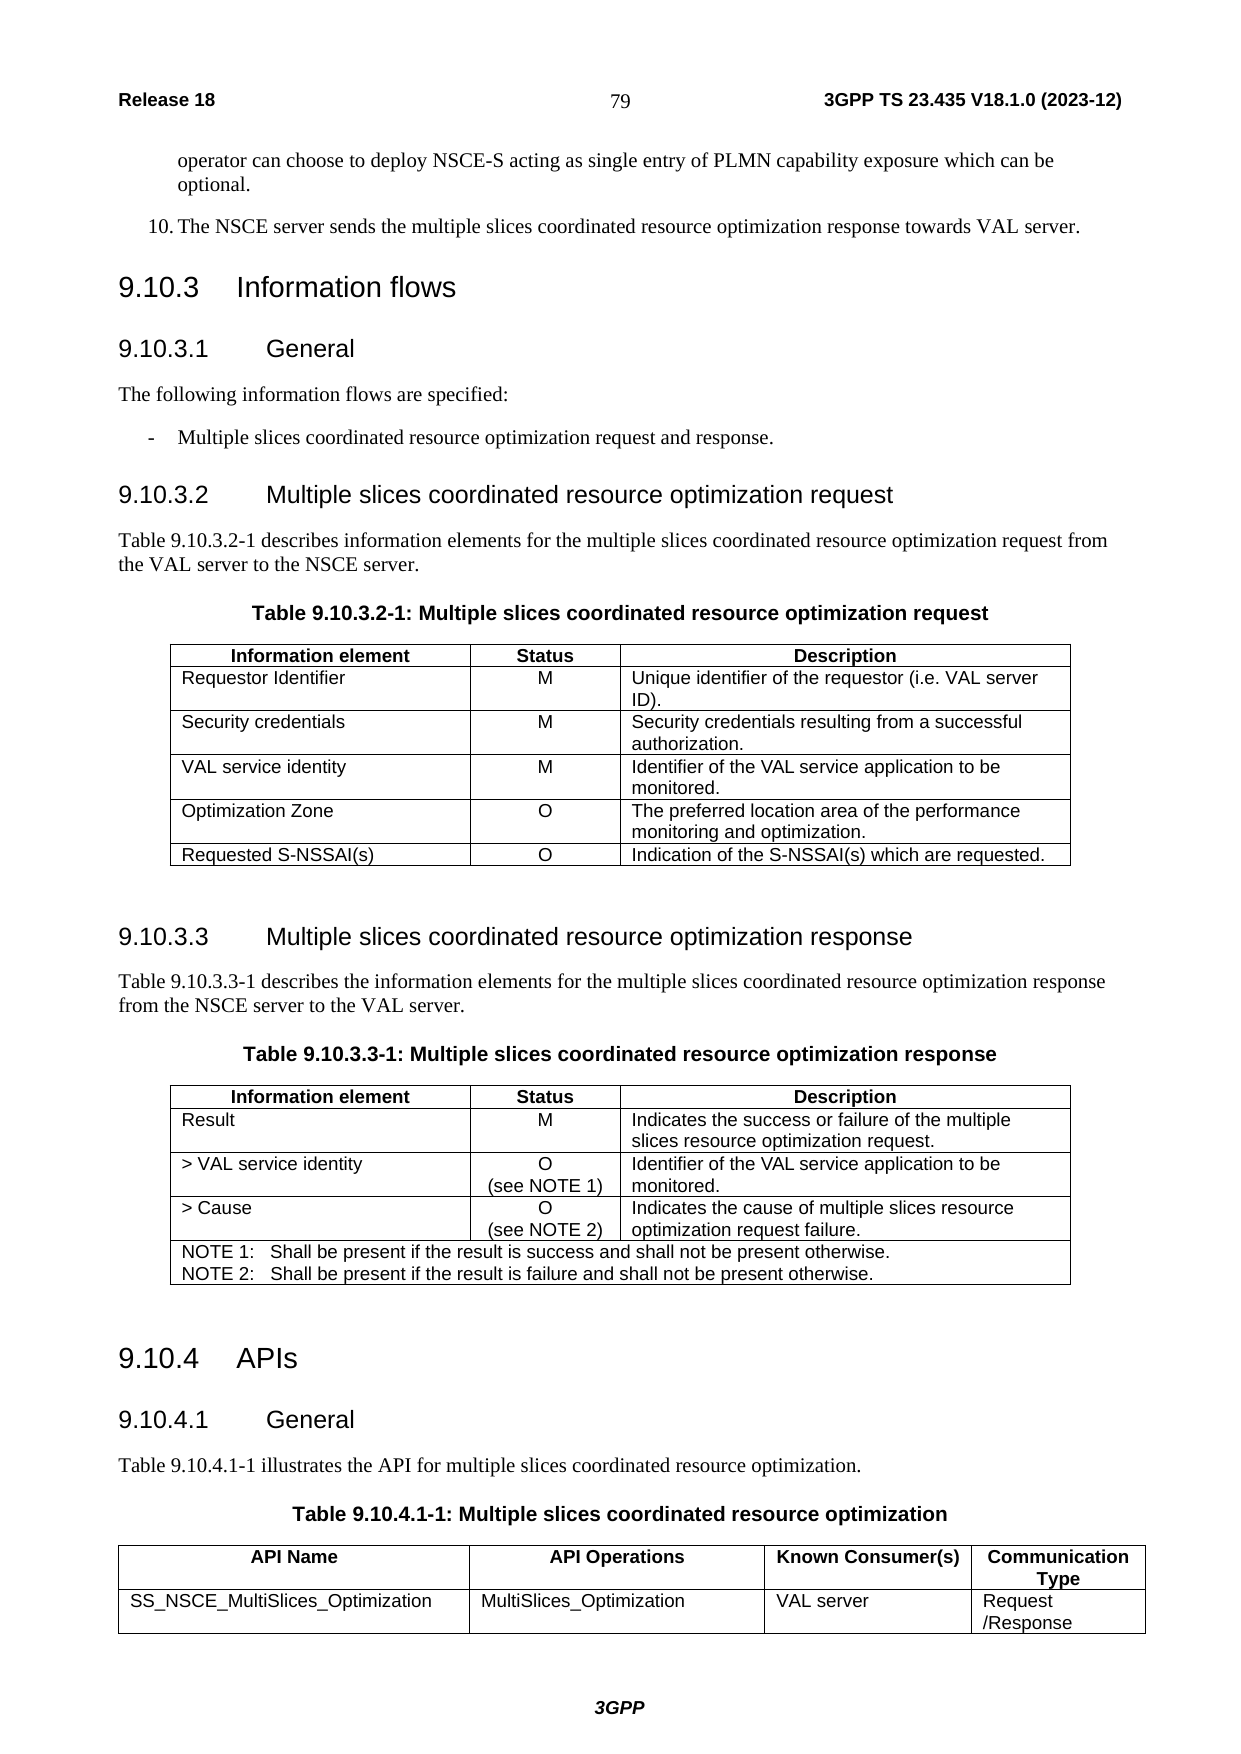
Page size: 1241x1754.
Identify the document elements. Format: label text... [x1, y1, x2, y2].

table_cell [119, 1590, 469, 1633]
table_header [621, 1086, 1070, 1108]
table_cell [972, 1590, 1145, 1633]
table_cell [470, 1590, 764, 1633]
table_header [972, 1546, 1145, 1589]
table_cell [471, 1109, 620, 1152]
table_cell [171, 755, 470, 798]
subtitle 9.10.3.2 Multiple slices coordinated resource optimization request [118, 480, 1122, 509]
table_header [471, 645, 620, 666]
text Table 9.10.3.3-1 describes the information elements for the multiple slices coordinated resource optimization response from the NSCE server to the VAL server. [118, 969, 1122, 1017]
text Table 9.10.4.1-1: Multiple slices coordinated resource optimization [118, 1502, 1122, 1526]
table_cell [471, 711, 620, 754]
text 10. The NSCE server sends the multiple slices coordinated resource optimization response towards VAL server. [148, 214, 1122, 238]
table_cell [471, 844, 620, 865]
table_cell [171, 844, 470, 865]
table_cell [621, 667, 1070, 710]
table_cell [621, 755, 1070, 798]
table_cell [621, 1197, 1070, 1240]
text Table 9.10.3.2-1 describes information elements for the multiple slices coordinated resource optimization request from the VAL server to the NSCE server. [118, 528, 1122, 576]
subtitle 9.10.3.1 General [118, 334, 1122, 363]
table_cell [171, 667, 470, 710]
text The following information flows are specified: [118, 382, 1122, 406]
text Table 9.10.3.3-1: Multiple slices coordinated resource optimization response [118, 1042, 1122, 1066]
text - Multiple slices coordinated resource optimization request and response. [148, 425, 1122, 449]
subtitle 9.10.3.3 Multiple slices coordinated resource optimization response [118, 922, 1122, 950]
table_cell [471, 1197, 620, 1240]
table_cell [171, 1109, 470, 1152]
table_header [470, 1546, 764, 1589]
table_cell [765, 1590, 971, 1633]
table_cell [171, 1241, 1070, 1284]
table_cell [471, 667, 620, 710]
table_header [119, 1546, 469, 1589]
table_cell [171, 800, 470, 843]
subtitle 9.10.4 APIs [118, 1341, 1122, 1374]
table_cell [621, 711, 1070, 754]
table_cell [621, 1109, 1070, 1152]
subtitle 9.10.4.1 General [118, 1405, 1122, 1434]
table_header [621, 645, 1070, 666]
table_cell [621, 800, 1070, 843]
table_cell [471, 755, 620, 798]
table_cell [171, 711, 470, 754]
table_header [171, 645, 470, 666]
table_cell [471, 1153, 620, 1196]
text Table 9.10.4.1-1 illustrates the API for multiple slices coordinated resource optimization. [118, 1453, 1122, 1477]
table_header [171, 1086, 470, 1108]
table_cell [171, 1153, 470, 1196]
text Table 9.10.3.2-1: Multiple slices coordinated resource optimization request [118, 601, 1122, 625]
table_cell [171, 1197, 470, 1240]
subtitle 9.10.3 Information flows [118, 270, 1122, 303]
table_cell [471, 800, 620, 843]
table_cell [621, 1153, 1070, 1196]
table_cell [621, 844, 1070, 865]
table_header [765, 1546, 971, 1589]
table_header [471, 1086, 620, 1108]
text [148, 147, 1122, 196]
